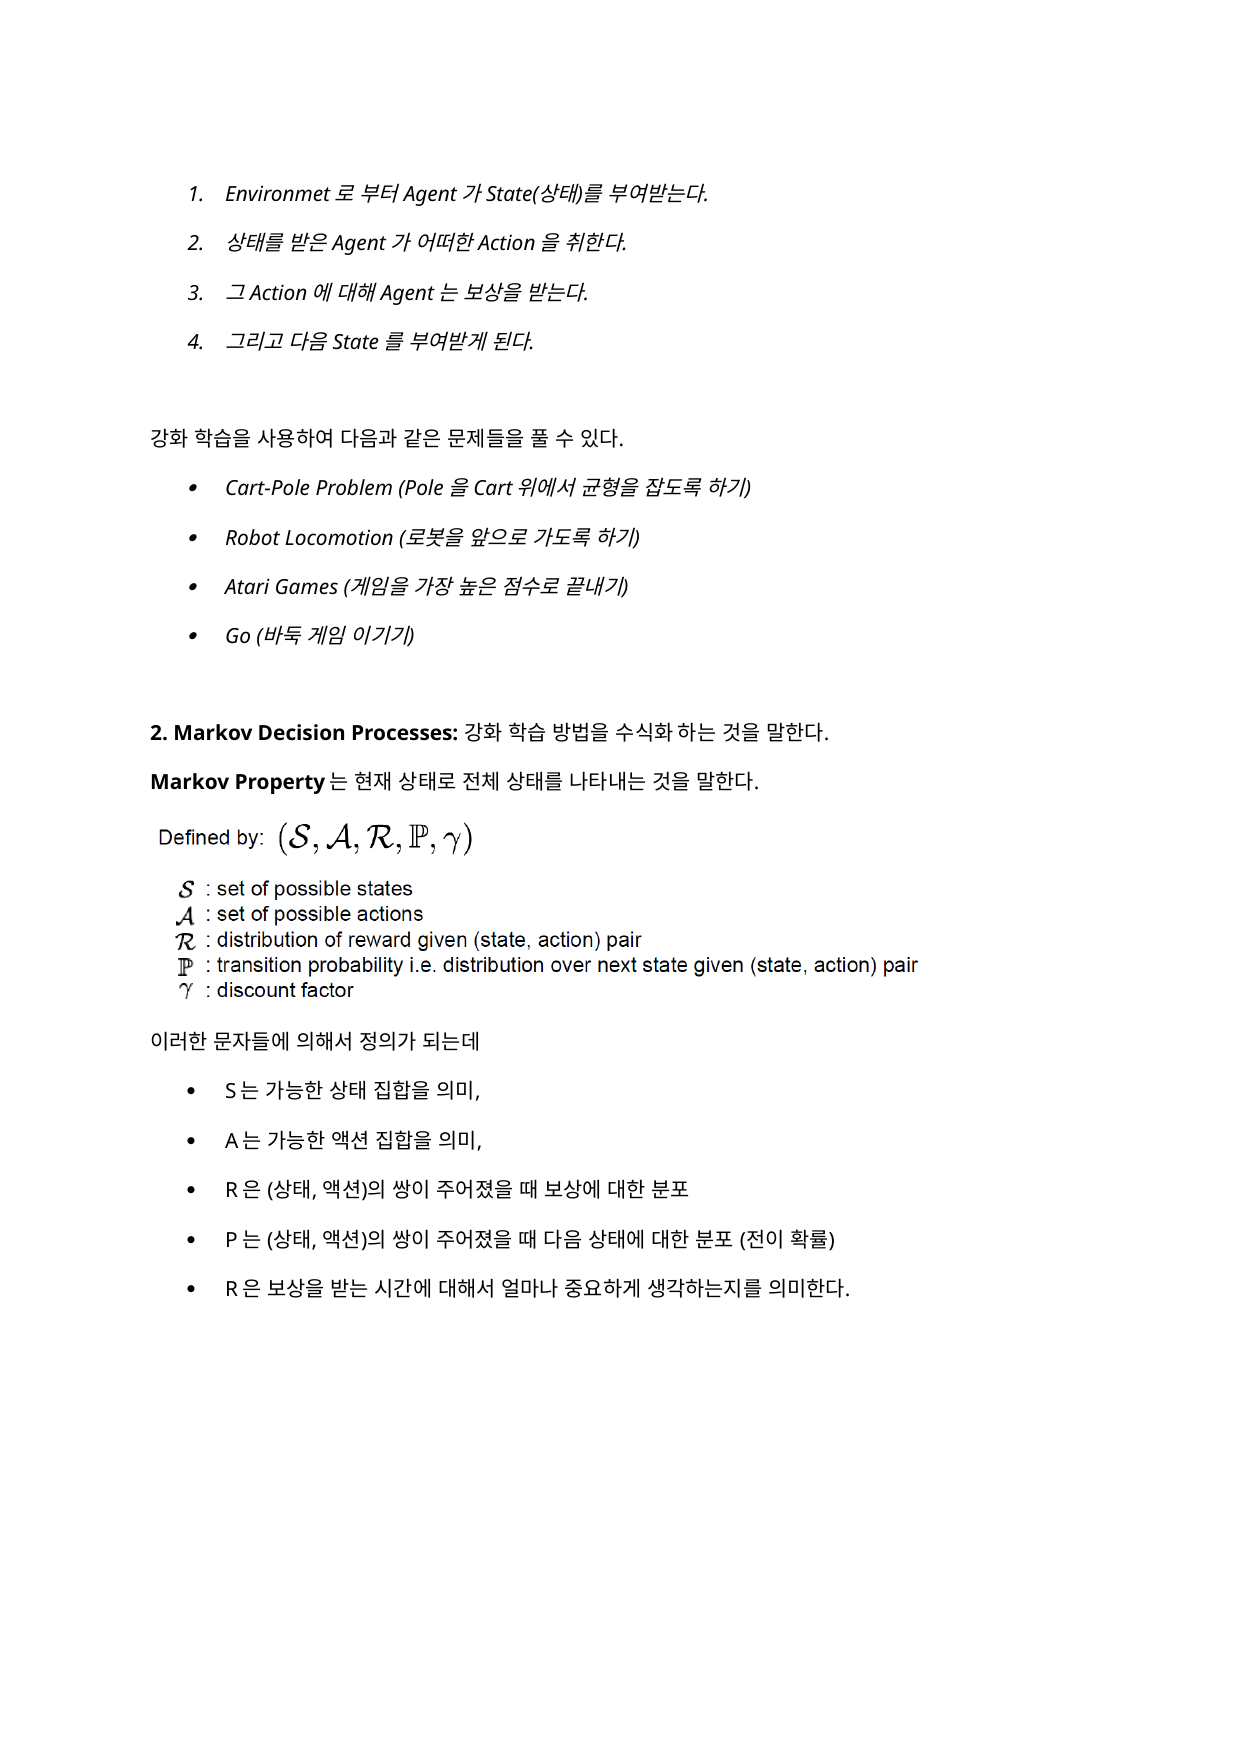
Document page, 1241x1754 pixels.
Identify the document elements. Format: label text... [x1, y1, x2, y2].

list Environmet로 부터 Agent가 State(상태)를 부여받는다. [187, 177, 1090, 207]
list 그리고 다음 State를 부여받게 된다. [187, 325, 1090, 356]
text 이러한 문자들에 의해서 정의가 되는데 [150, 1025, 1090, 1056]
list R은 (상태, 액션)의 쌍이 주어졌을 때 보상에 대한 분포 [187, 1173, 1090, 1204]
list R은 보상을 받는 시간에 대해서 얼마나 중요하게 생각하는지를 의미한다. [187, 1272, 1090, 1302]
list Atari Games (게임을 가장 높은 점수로 끝내기) [187, 570, 1090, 600]
text 강화 학습을 사용하여 다음과 같은 문제들을 풀 수 있다. [150, 422, 1090, 452]
list Robot Locomotion (로봇을 앞으로 가도록 하기) [187, 521, 1090, 551]
list A는 가능한 액션 집합을 의미, [187, 1124, 1090, 1154]
list 그 Action에 대해 Agent는 보상을 받는다. [187, 276, 1090, 306]
text Markov Property는 현재 상태로 전체 상태를 나타내는 것을 말한다. [150, 766, 1090, 796]
list P는 (상태, 액션)의 쌍이 주어졌을 때 다음 상태에 대한 분포 (전이 확률) [187, 1223, 1090, 1253]
list 상태를 받은 Agent가 어떠한 Action을 취한다. [187, 227, 1090, 257]
text 2. Markov Decision Processes: 강화 학습 방법을 수식화 하는 것을 말한다. [150, 716, 1090, 746]
picture [150, 815, 932, 1007]
list Cart-Pole Problem (Pole을 Cart위에서 균형을 잡도록 하기) [187, 471, 1090, 502]
list Go (바둑 게임 이기기) [187, 619, 1090, 650]
list S는 가능한 상태 집합을 의미, [187, 1075, 1090, 1105]
